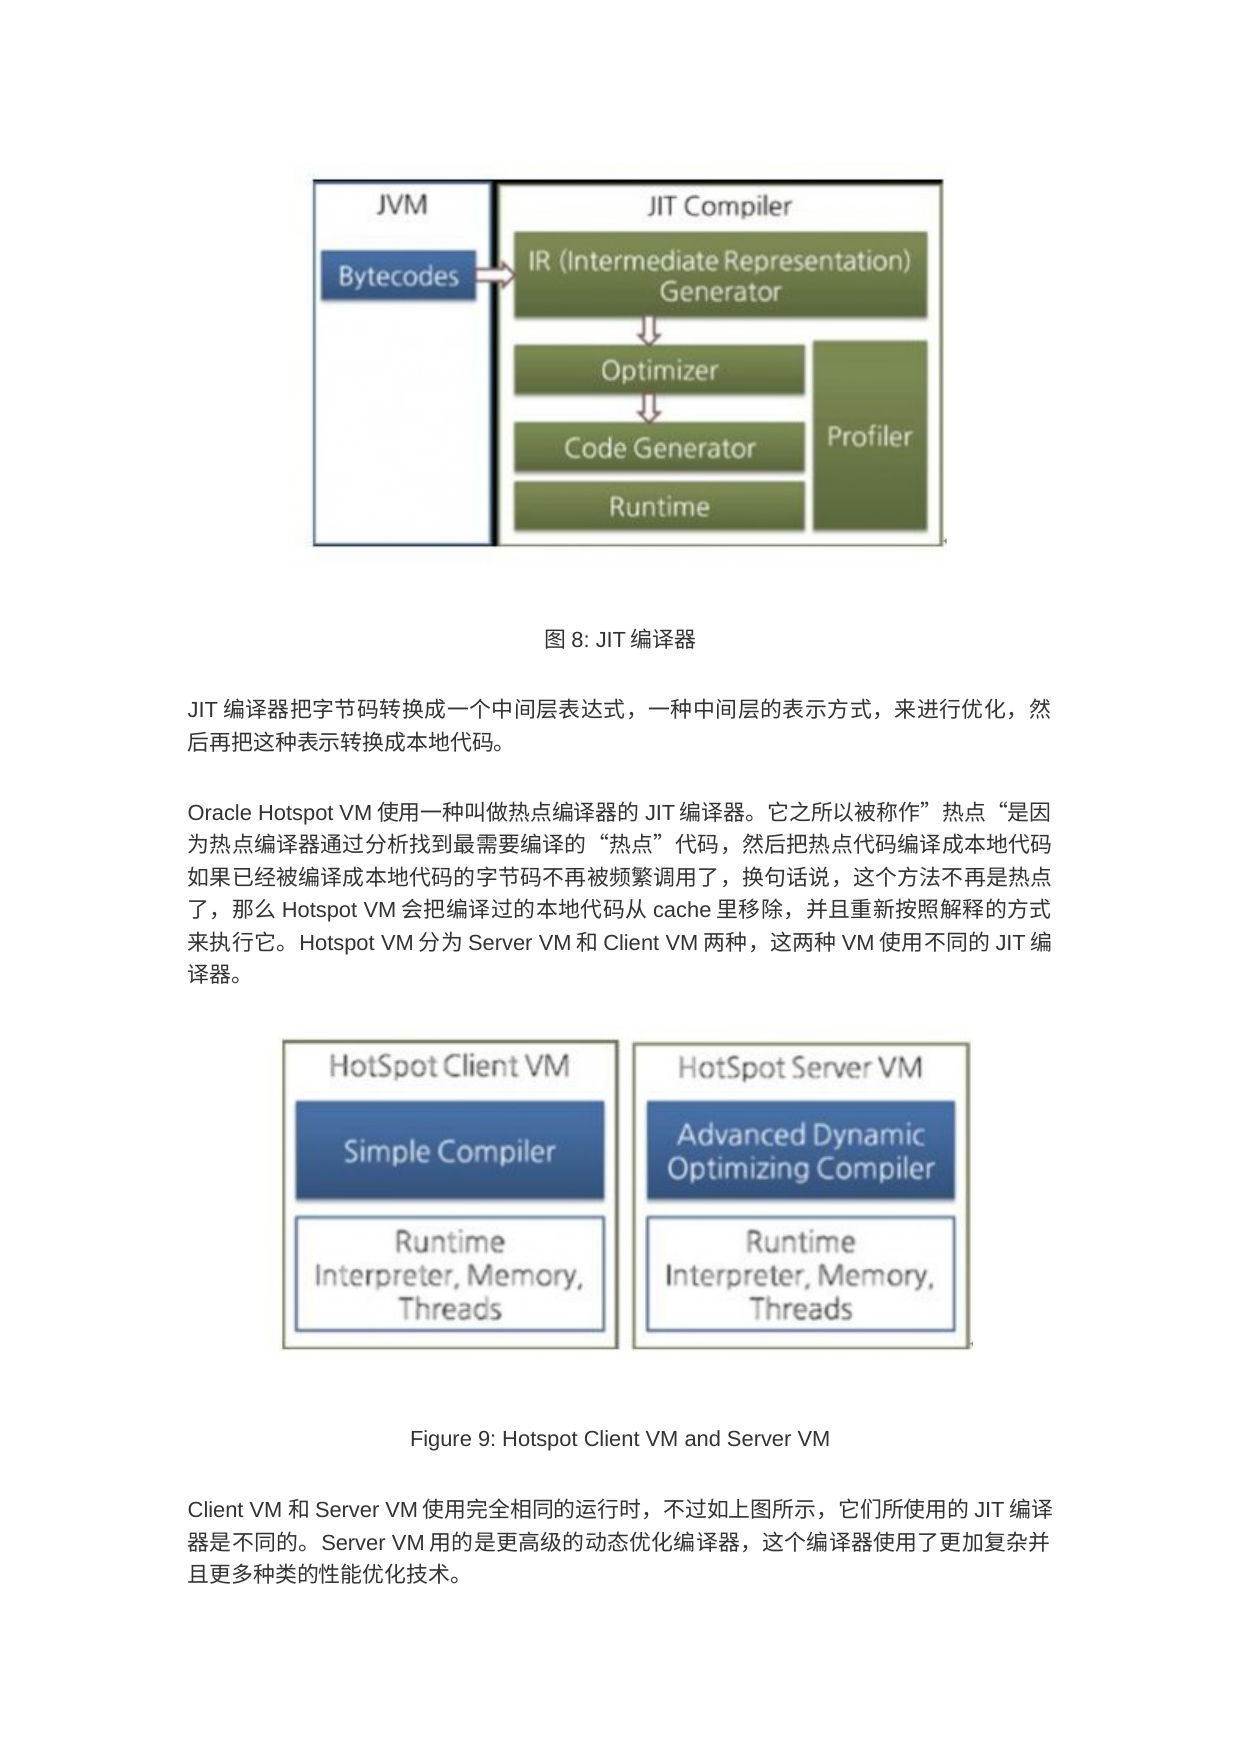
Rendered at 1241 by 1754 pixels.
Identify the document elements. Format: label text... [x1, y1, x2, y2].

picture [267, 1027, 973, 1362]
text Client VM 和Server VM使用完全相同的运行时，不过如上图所示，它们所使用的JIT编译器是不同的。Server VM用的是更高级的动态优化编译器，这个编译器使用了更加复杂并且更多种类的性能优化技术。 [187, 1492, 1053, 1589]
text JIT编译器把字节码转换成一个中间层表达式，一种中间层的表示方式，来进行优化，然后再把这种表示转换成本地代码。 [187, 692, 1053, 757]
picture [293, 162, 947, 567]
text 图 8: JIT编译器 [187, 622, 1053, 654]
text Figure 9: Hotspot Client VM and Server VM [187, 1422, 1053, 1454]
text Oracle Hotspot VM使用一种叫做热点编译器的JIT编译器。它之所以被称作”热点“是因为热点编译器通过分析找到最需要编译的“热点”代码，然后把热点代码编译成本地代码。如果已经被编译成本地代码的字节码不再被频繁调用了，换句话说，这个方法不再是热点了，那么Hotspot VM会把编译过的本地代码从cache里移除，并且重新按照解释的方式来执行它。Hotspot VM分为Server VM和Client VM两种，这两种VM使用不同的JIT编译器。 [187, 794, 1053, 989]
